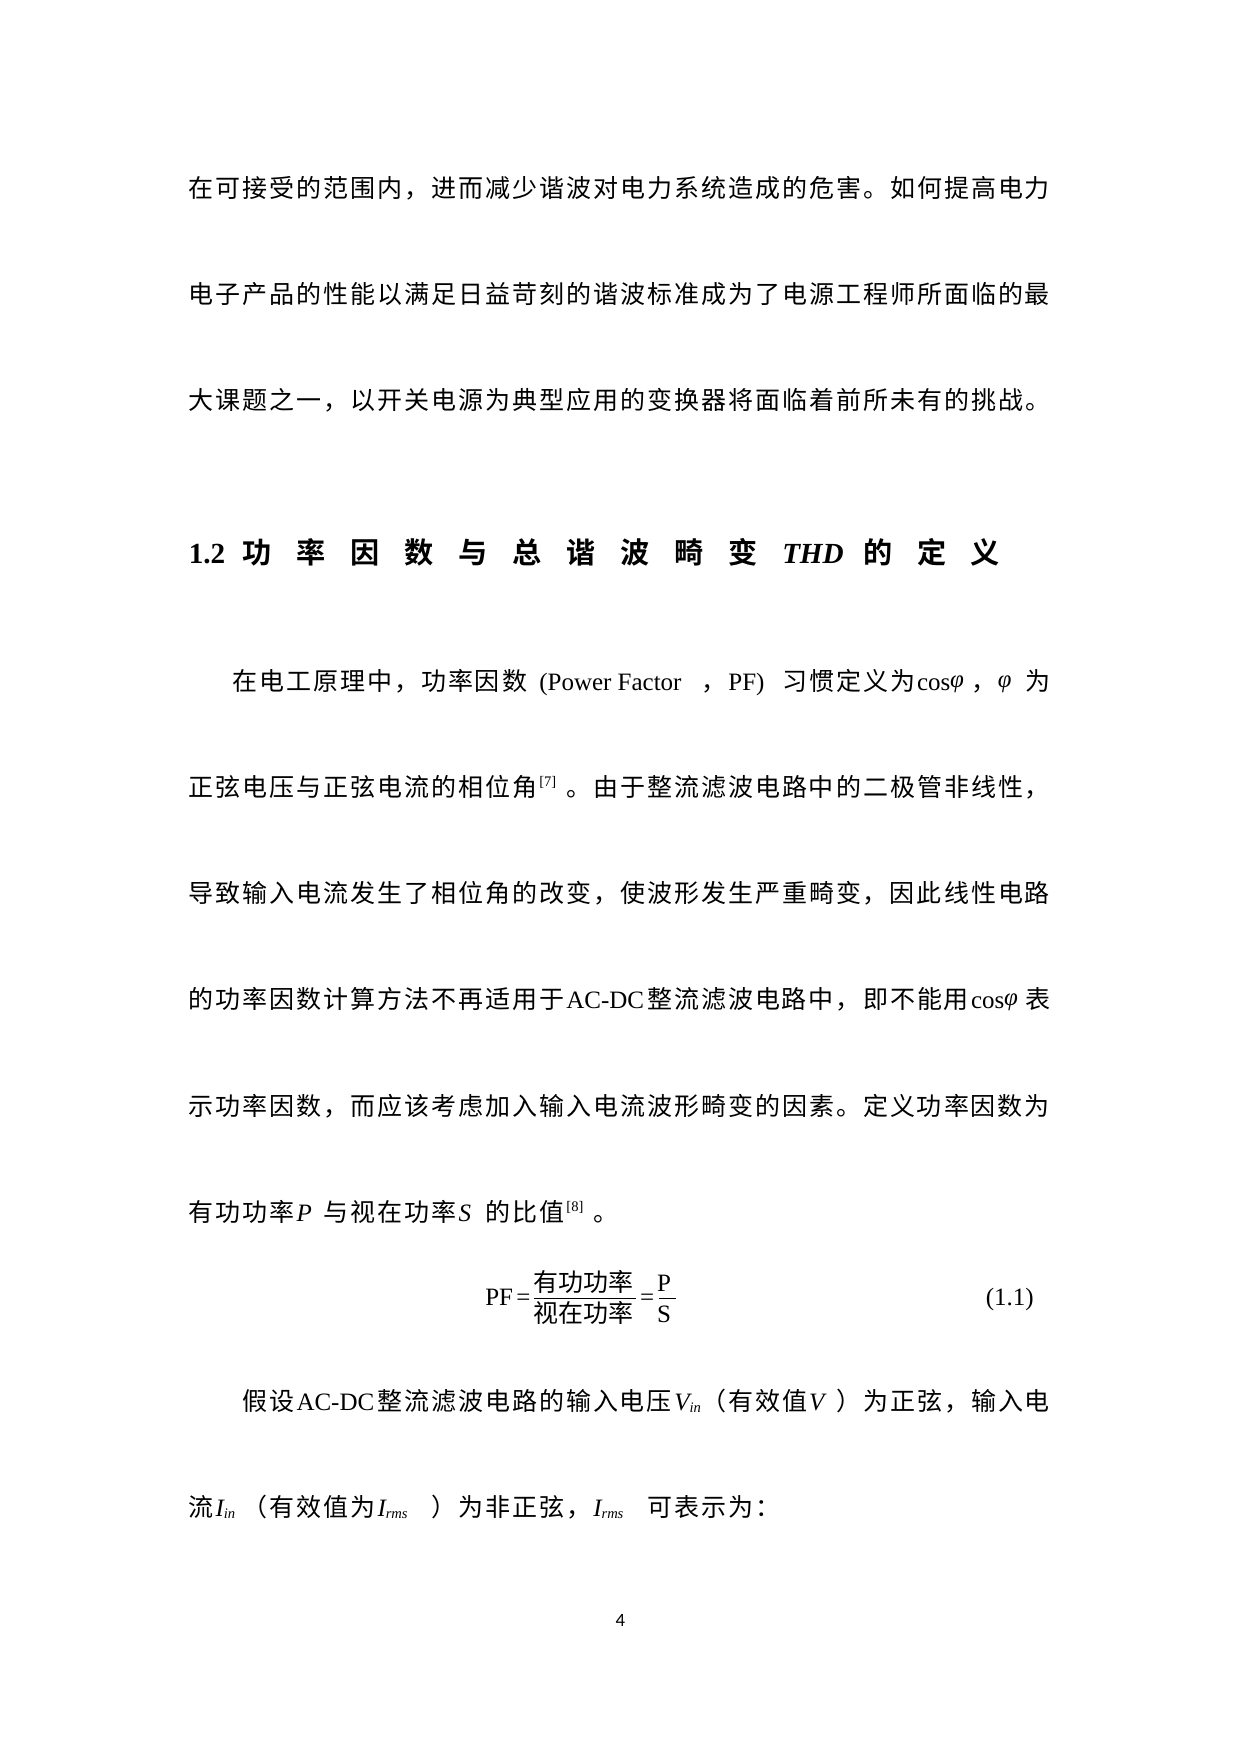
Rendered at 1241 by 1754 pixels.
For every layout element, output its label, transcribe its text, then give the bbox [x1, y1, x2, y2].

text 假设AC-DC整流滤波电路的输入电压Vin（有效值V）为正弦，输入电流Iin（有效值为Irms）为非正弦，Irms可表示为： [188, 1364, 1052, 1541]
text 在电工原理中，功率因数(Power Factor，PF)习惯定义为cos，为正弦电压与正弦电流的相位角[7]。由于整流滤波电路中的二极管非线性，导致输入电流发生了相位角的改变，使波形发生严重畸变，因此线性电路的功率因数计算方法不再适用于AC-DC整流滤波电路中，即不能用cos表示功率因数，而应该考虑加入输入电流波形畸变的因素。定义功率因数为有功功率P与视在功率S的比值[8]。 [188, 644, 1052, 1246]
subtitle 1.2功率因数与总谐波畸变THD的定义 [188, 515, 1052, 586]
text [188, 151, 1052, 434]
